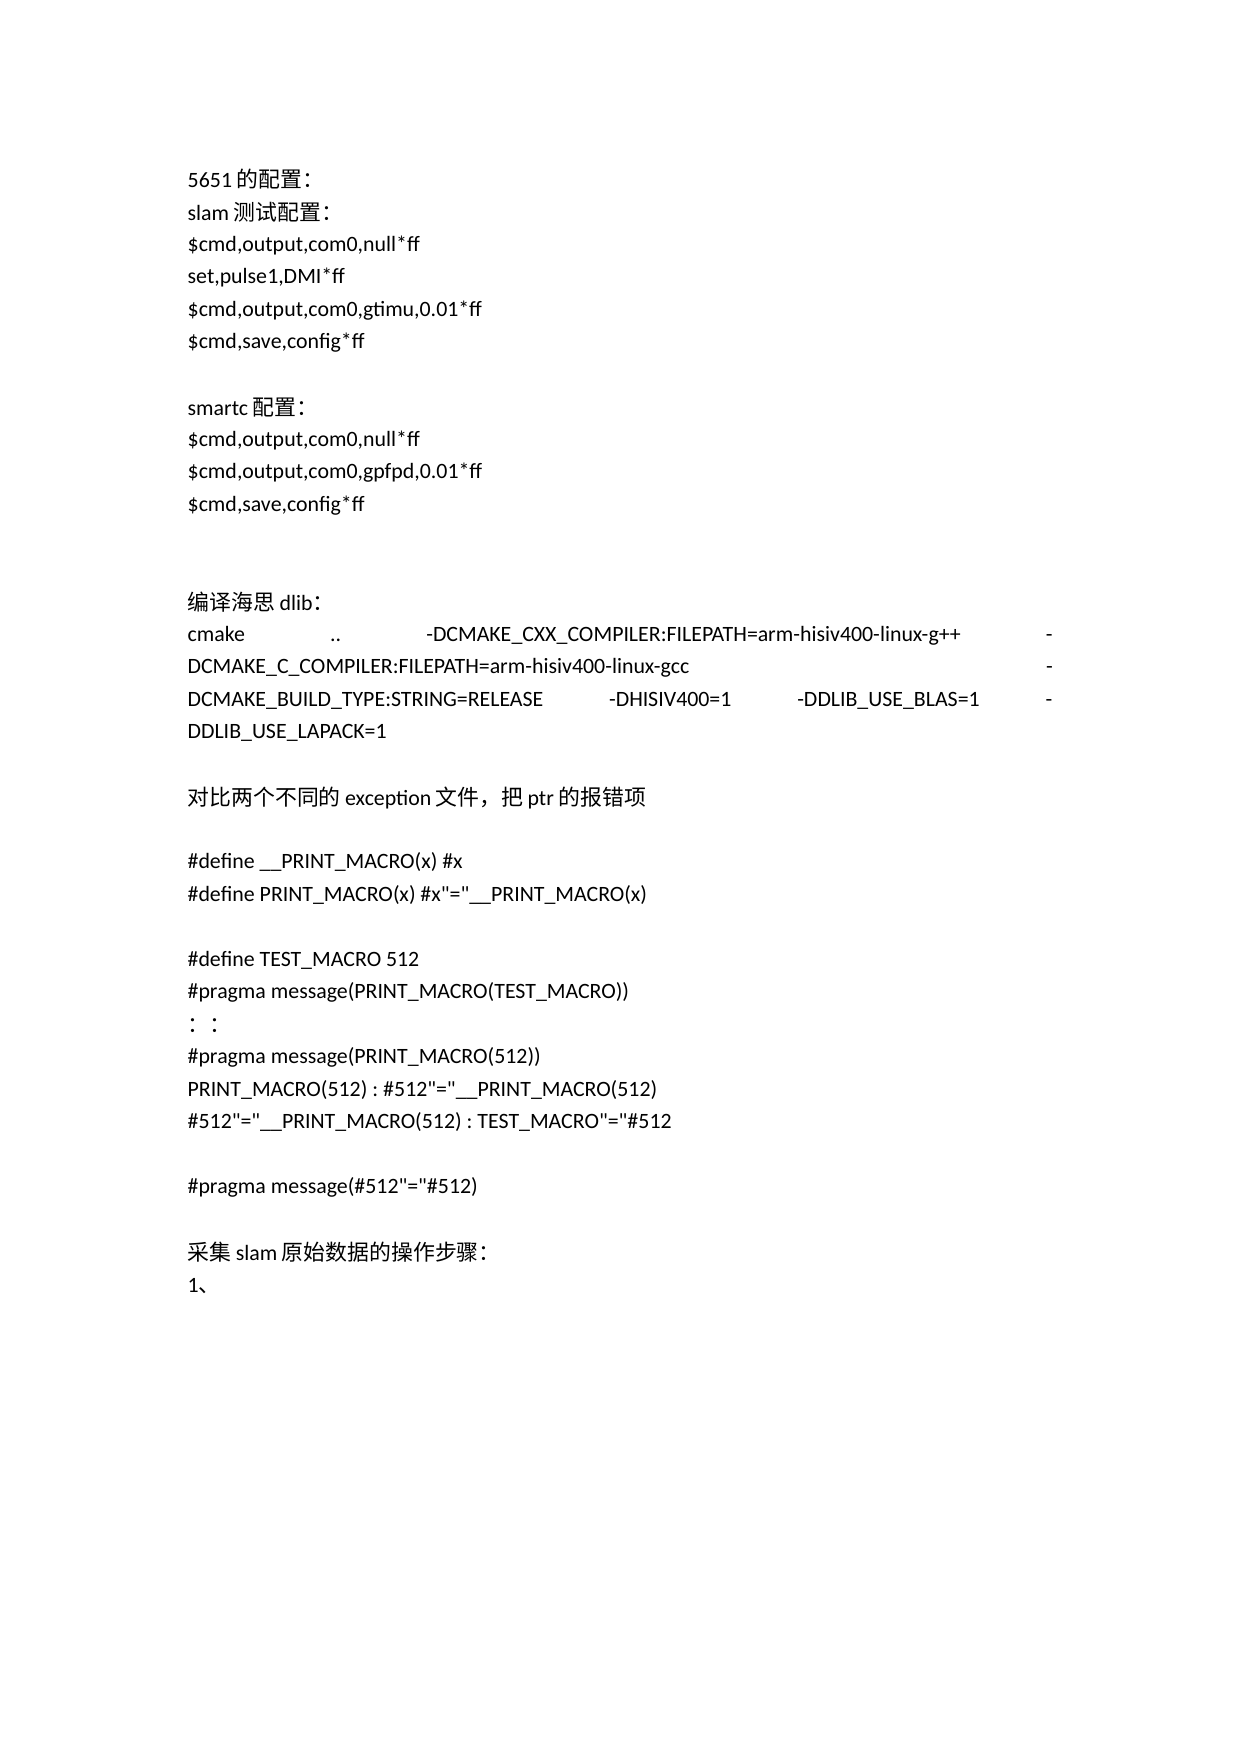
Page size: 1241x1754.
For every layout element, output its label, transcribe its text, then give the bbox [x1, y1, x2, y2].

text 编译海思dlib： [187, 584, 1053, 617]
text PRINT_MACRO(512) : #512"="__PRINT_MACRO(512) [187, 1072, 1053, 1104]
text #512"="__PRINT_MACRO(512) : TEST_MACRO"="#512 [187, 1104, 1053, 1137]
text cmake .. -DCMAKE_CXX_COMPILER:FILEPATH=arm-hisiv400-linux-g++ -DCMAKE_C_COMPILER:FILEPATH=arm-hisiv400-linux-gcc -DCMAKE_BUILD_TYPE:STRING=RELEASE -DHISIV400=1 -DDLIB_USE_BLAS=1 -DDLIB_USE_LAPACK=1 [187, 617, 1053, 747]
text #pragma message(PRINT_MACRO(TEST_MACRO)) [187, 974, 1053, 1007]
text ：： [187, 1007, 1053, 1039]
text 5651的配置： [187, 162, 1053, 194]
text #pragma message(#512"="#512) [187, 1169, 1053, 1202]
text slam测试配置： [187, 194, 1053, 227]
text 采集slam原始数据的操作步骤： [187, 1234, 1053, 1267]
text $cmd,output,com0,null*ff [187, 227, 1053, 259]
text #define TEST_MACRO 512 [187, 942, 1053, 974]
text $cmd,output,com0,null*ff [187, 422, 1053, 454]
text #pragma message(PRINT_MACRO(512)) [187, 1039, 1053, 1072]
text smartc配置： [187, 389, 1053, 422]
text $cmd,output,com0,gpfpd,0.01*ff [187, 454, 1053, 487]
text #define PRINT_MACRO(x) #x"="__PRINT_MACRO(x) [187, 877, 1053, 909]
text set,pulse1,DMI*ff [187, 259, 1053, 292]
text 对比两个不同的exception文件，把ptr的报错项 [187, 779, 1053, 812]
text #define __PRINT_MACRO(x) #x [187, 844, 1053, 877]
text $cmd,output,com0,gtimu,0.01*ff [187, 292, 1053, 324]
text $cmd,save,config*ff [187, 324, 1053, 357]
text $cmd,save,config*ff [187, 487, 1053, 519]
text 1、 [187, 1267, 1053, 1299]
